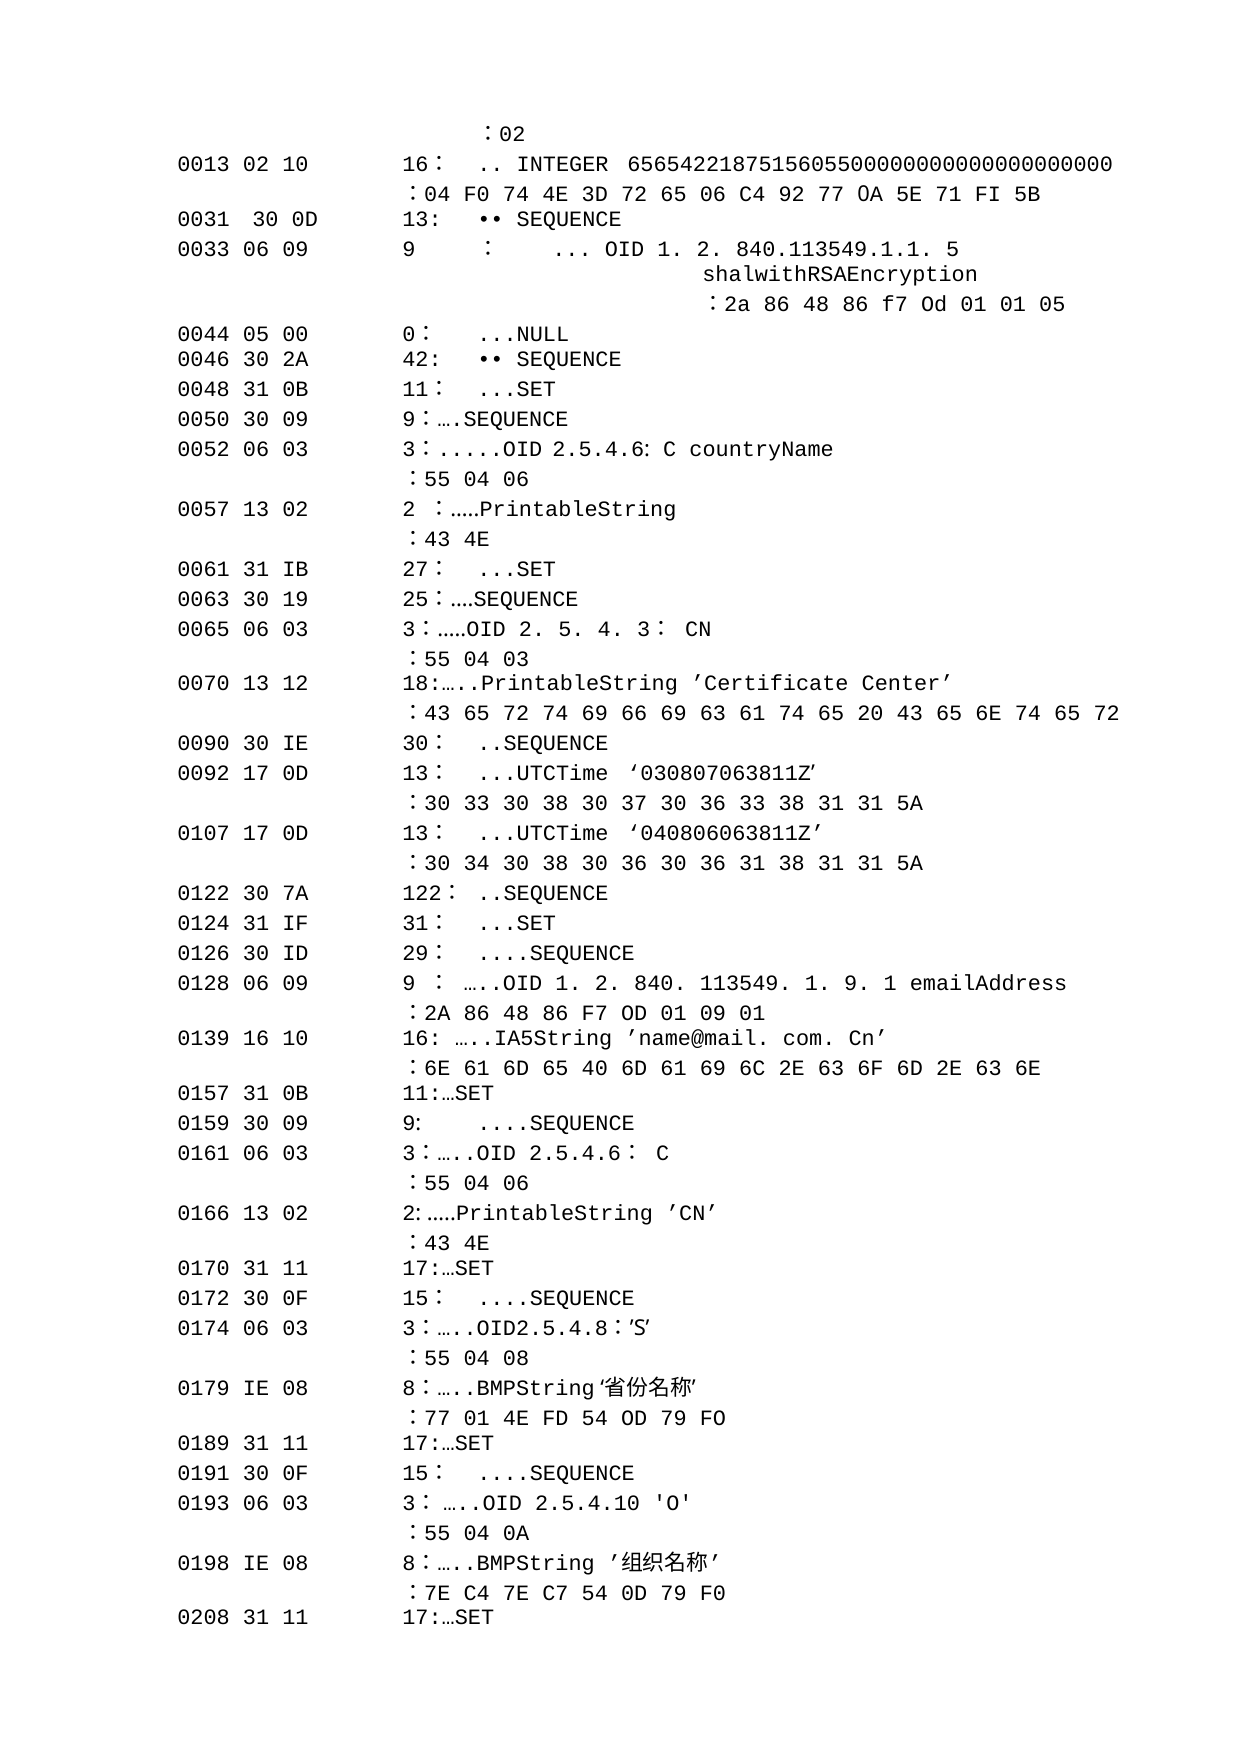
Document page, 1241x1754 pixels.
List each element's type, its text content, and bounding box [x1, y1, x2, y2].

text 0157 31 0B 11:…SET [177, 1082, 1152, 1107]
text ：43 65 72 74 69 66 69 63 61 74 65 20 43 65 6E 74 65 72 [402, 697, 1152, 727]
text 0092 17 0D 13： ...UTCTime ‘030807063811Z’ [177, 757, 1152, 787]
text ：6E 61 6D 65 40 6D 61 69 6C 2E 63 6F 6D 2E 63 6E [327, 1052, 1152, 1082]
text 0189 31 11 17:…SET [177, 1432, 1152, 1457]
text ：30 34 30 38 30 36 30 36 31 38 31 31 5A [327, 847, 1152, 877]
text 0050 30 09 9：….SEQUENCE [177, 403, 1152, 433]
text 0198 IE 08 8：…..BMPString ’组织名称’ [177, 1547, 1152, 1577]
text ：55 04 06 [327, 463, 1152, 493]
text 0122 30 7A 122： ..SEQUENCE [177, 877, 1152, 907]
text 0052 06 03 3：.....OID 2.5.4.6: C countryName [177, 433, 1152, 463]
text 0061 31 IB 27： ...SET [177, 553, 1152, 583]
text ：2A 86 48 86 F7 OD 01 09 01 [327, 997, 1152, 1027]
text 0048 31 0B 11： ...SET [177, 373, 1152, 403]
text 0161 06 03 3：…..OID 2.5.4.6： C [177, 1137, 1152, 1167]
text 0046 30 2A 42: •• SEQUENCE [177, 348, 1152, 373]
text 0139 16 10 16: …..IA5String ’name@mail. com. Cn’ [177, 1027, 1152, 1052]
text 0128 06 09 9 ： …..OID 1. 2. 840. 113549. 1. 9. 1 emailAddress [177, 967, 1152, 997]
text ：55 04 03 [327, 643, 1152, 673]
text 0124 31 IF 31： ...SET [177, 907, 1152, 937]
text 0033 06 09 9 ： ... OID 1. 2. 840.113549.1.1. 5 [177, 233, 1152, 263]
text ：04 F0 74 4E 3D 72 65 06 C4 92 77 0A 5E 71 FI 5B [327, 178, 1152, 208]
text 0172 30 0F 15： ....SEQUENCE [177, 1282, 1152, 1312]
text 0065 06 03 3：…..OID 2. 5. 4. 3： CN [177, 613, 1152, 643]
text 0191 30 0F 15： ....SEQUENCE [177, 1457, 1152, 1487]
text 0166 13 02 2: …..PrintableString ’CN’ [177, 1197, 1152, 1227]
text ：55 04 06 [327, 1167, 1152, 1197]
text 0013 02 10 16： .. INTEGER 6565422187515605500000000000000000000 [177, 148, 1152, 178]
text ：30 33 30 38 30 37 30 36 33 38 31 31 5A [402, 787, 1152, 817]
text ：2a 86 48 86 f7 Od 01 01 05 [627, 288, 1152, 318]
text shalwithRSAEncryption [627, 263, 1152, 288]
text 0174 06 03 3：…..OID2.5.4.8：’S’ [177, 1312, 1152, 1342]
text ：55 04 08 [327, 1342, 1152, 1372]
text ：43 4E [327, 1227, 1152, 1257]
text 0070 13 12 18:…..PrintableString ’Certificate Center’ [177, 673, 1152, 697]
text 0031 30 0D 13: •• SEQUENCE [177, 208, 1152, 233]
text 0126 30 ID 29： ....SEQUENCE [177, 937, 1152, 967]
text 0208 31 11 17:…SET [177, 1607, 1152, 1631]
text 0179 IE 08 8：…..BMPString ‘省份名称’ [177, 1372, 1152, 1402]
text ：7E C4 7E C7 54 0D 79 F0 [327, 1577, 1152, 1607]
text 0107 17 0D 13： ...UTCTime ‘040806063811Z’ [177, 817, 1152, 847]
text 0159 30 09 9: ....SEQUENCE [177, 1107, 1152, 1137]
text 0063 30 19 25：….SEQUENCE [177, 583, 1152, 613]
text ：55 04 0A [327, 1517, 1152, 1547]
text 0090 30 IE 30： ..SEQUENCE [177, 727, 1152, 757]
text ：77 01 4E FD 54 OD 79 FO [327, 1402, 1152, 1432]
text 0193 06 03 3： …..OID 2.5.4.10 'O' [177, 1487, 1152, 1517]
text 0170 31 11 17:…SET [177, 1257, 1152, 1282]
text ：43 4E [327, 523, 1152, 553]
text 0044 05 00 0： ...NULL [177, 318, 1152, 348]
text ：02 [402, 118, 1152, 148]
text 0057 13 02 2 ：…..PrintableString [177, 493, 1152, 523]
